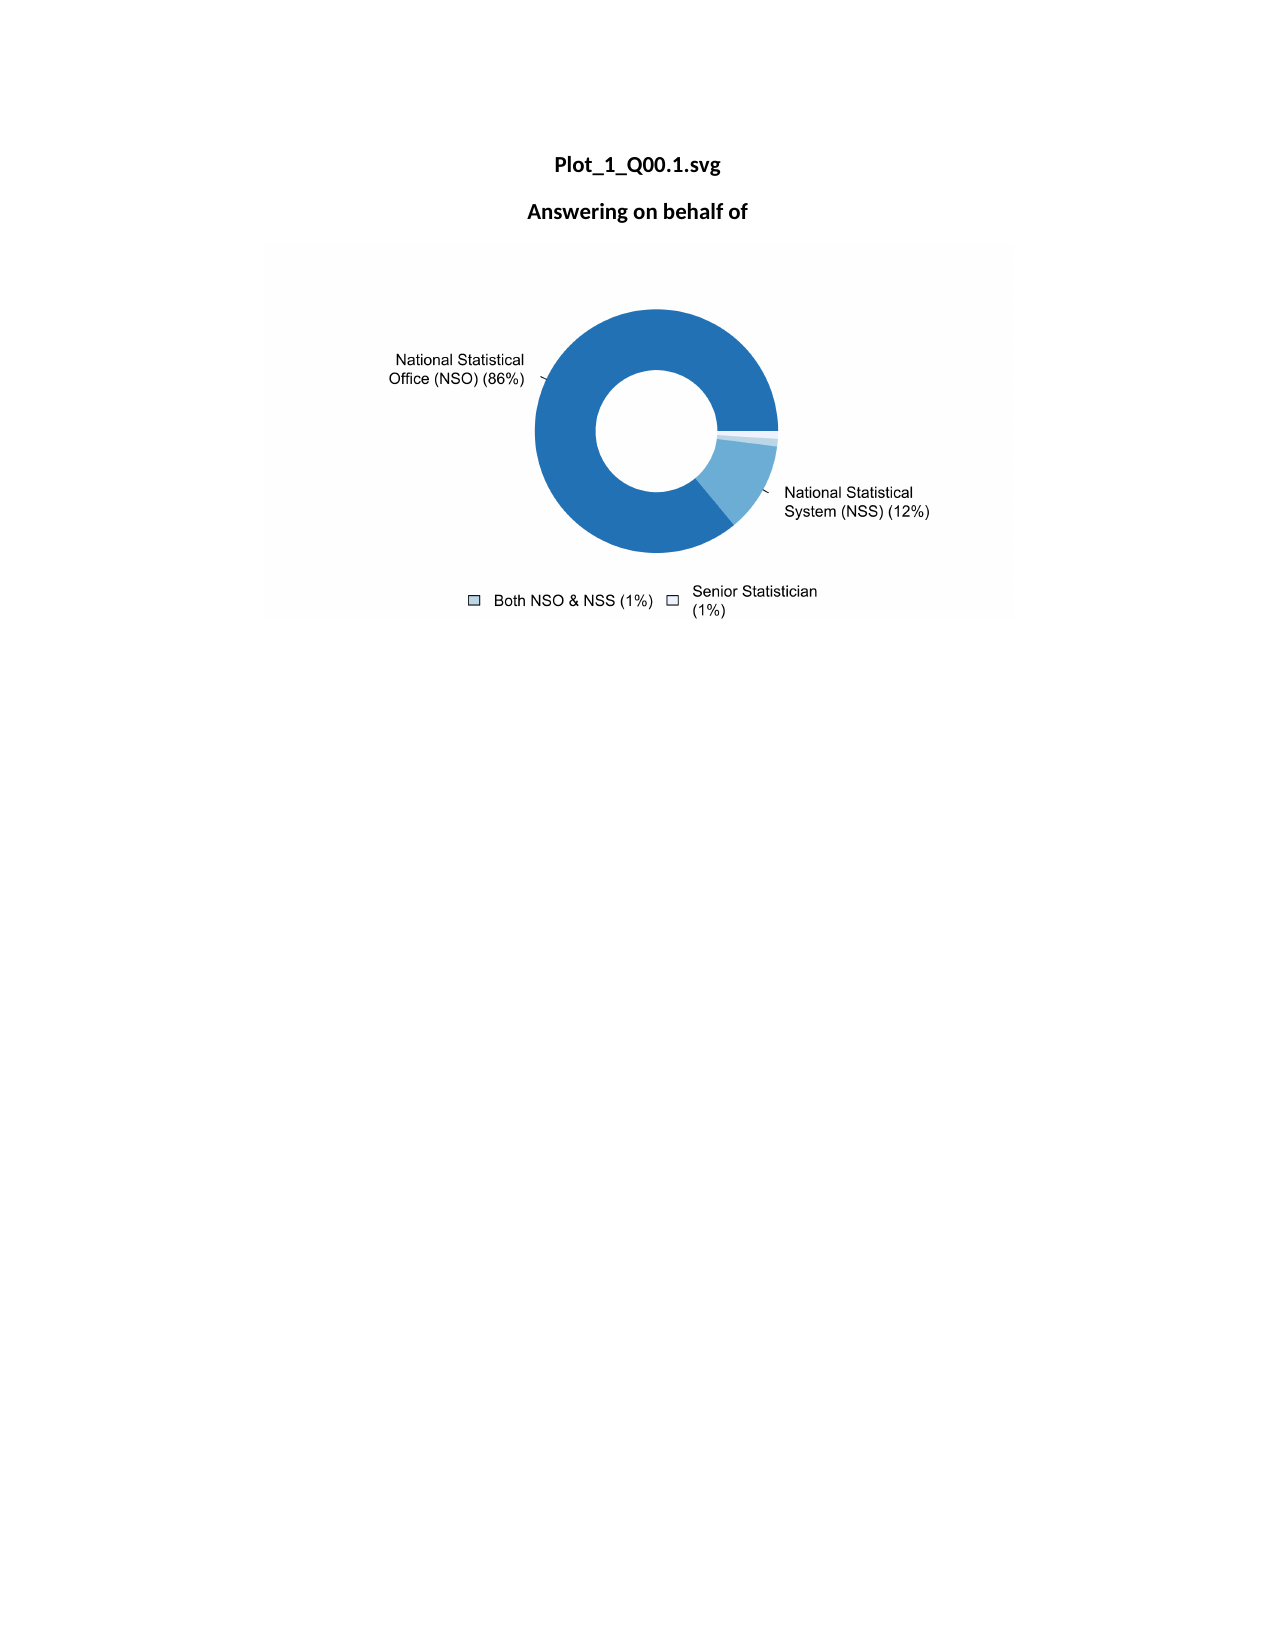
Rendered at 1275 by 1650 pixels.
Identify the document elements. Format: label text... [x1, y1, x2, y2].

picture [262, 243, 1013, 619]
text Plot_1_Q00.1.svg [150, 150, 1125, 178]
text Answering on behalf of [150, 197, 1125, 225]
